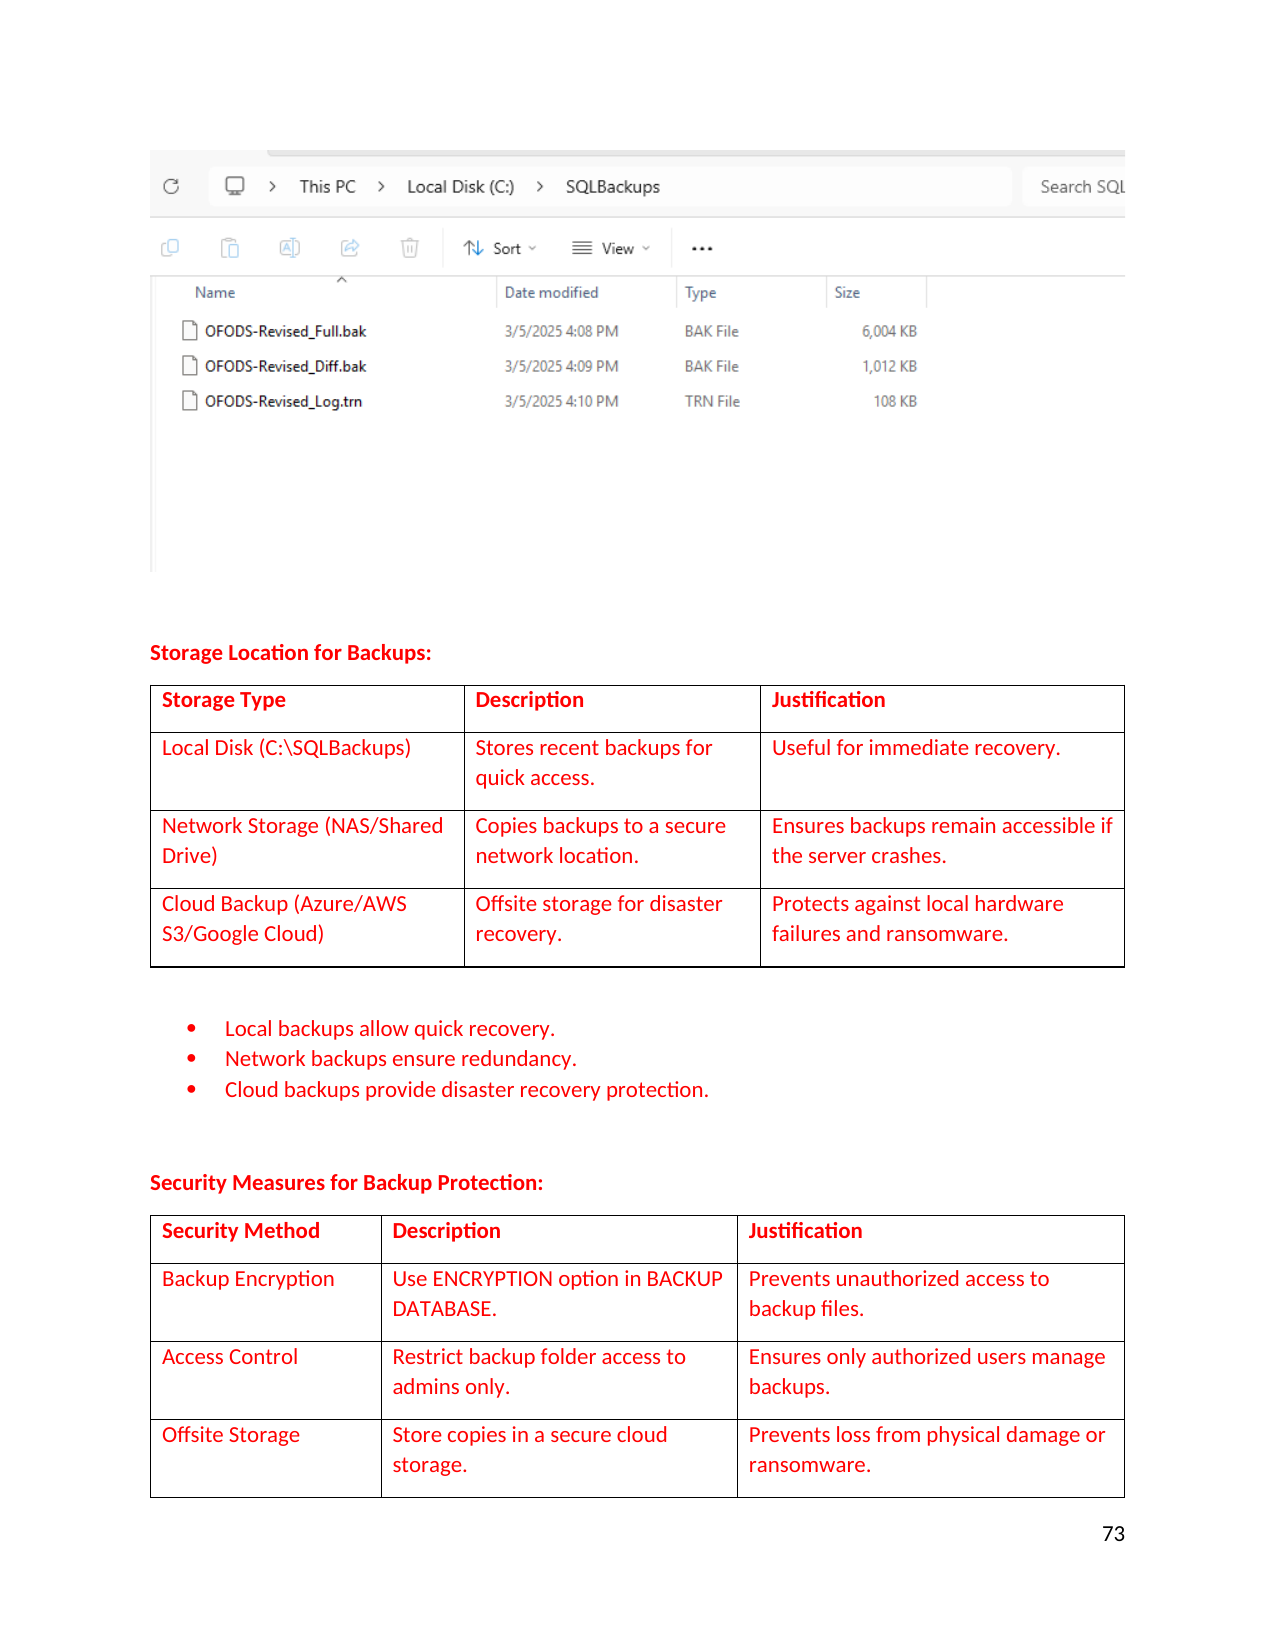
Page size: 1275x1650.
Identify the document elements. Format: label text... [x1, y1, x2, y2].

table_cell Offsite storage for disaster recovery. [465, 889, 760, 966]
table_header Justification [738, 1216, 1124, 1263]
text Storage Location for Backups: [150, 638, 1125, 666]
table_header Description [382, 1216, 737, 1263]
table_header Description [465, 686, 760, 732]
table_cell Copies backups to a secure network location. [465, 811, 760, 888]
table_cell Ensures only authorized users manage backups. [738, 1342, 1124, 1419]
table_cell Useful for immediate recovery. [761, 733, 1124, 810]
table_cell Ensures backups remain accessible if the server crashes. [761, 811, 1124, 888]
table_cell Offsite Storage [151, 1420, 381, 1497]
table_cell Protects against local hardware failures and ransomware. [761, 889, 1124, 966]
text Security Measures for Backup Protection: [150, 1168, 1125, 1196]
table_cell Local Disk (C:\SQLBackups) [151, 733, 464, 810]
table_cell Access Control [151, 1342, 381, 1419]
table_cell Backup Encryption [151, 1264, 381, 1341]
table_cell Use ENCRYPTION option in BACKUP DATABASE. [382, 1264, 737, 1341]
table_header Storage Type [151, 686, 464, 732]
table_cell Network Storage (NAS/Shared Drive) [151, 811, 464, 888]
table_cell Store copies in a secure cloud storage. [382, 1420, 737, 1497]
table_header Security Method [151, 1216, 381, 1263]
table_header Justification [761, 686, 1124, 732]
table_cell Prevents unauthorized access to backup files. [738, 1264, 1124, 1341]
picture [150, 150, 1125, 572]
table_cell Prevents loss from physical damage or ransomware. [738, 1420, 1124, 1497]
table_cell Restrict backup folder access to admins only. [382, 1342, 737, 1419]
list Network backups ensure redundancy. [187, 1044, 1125, 1072]
table_cell Cloud Backup (Azure/AWS S3/Google Cloud) [151, 889, 464, 966]
table_cell Stores recent backups for quick access. [465, 733, 760, 810]
list Local backups allow quick recovery. [187, 1014, 1125, 1042]
list Cloud backups provide disaster recovery protection. [187, 1075, 1125, 1103]
